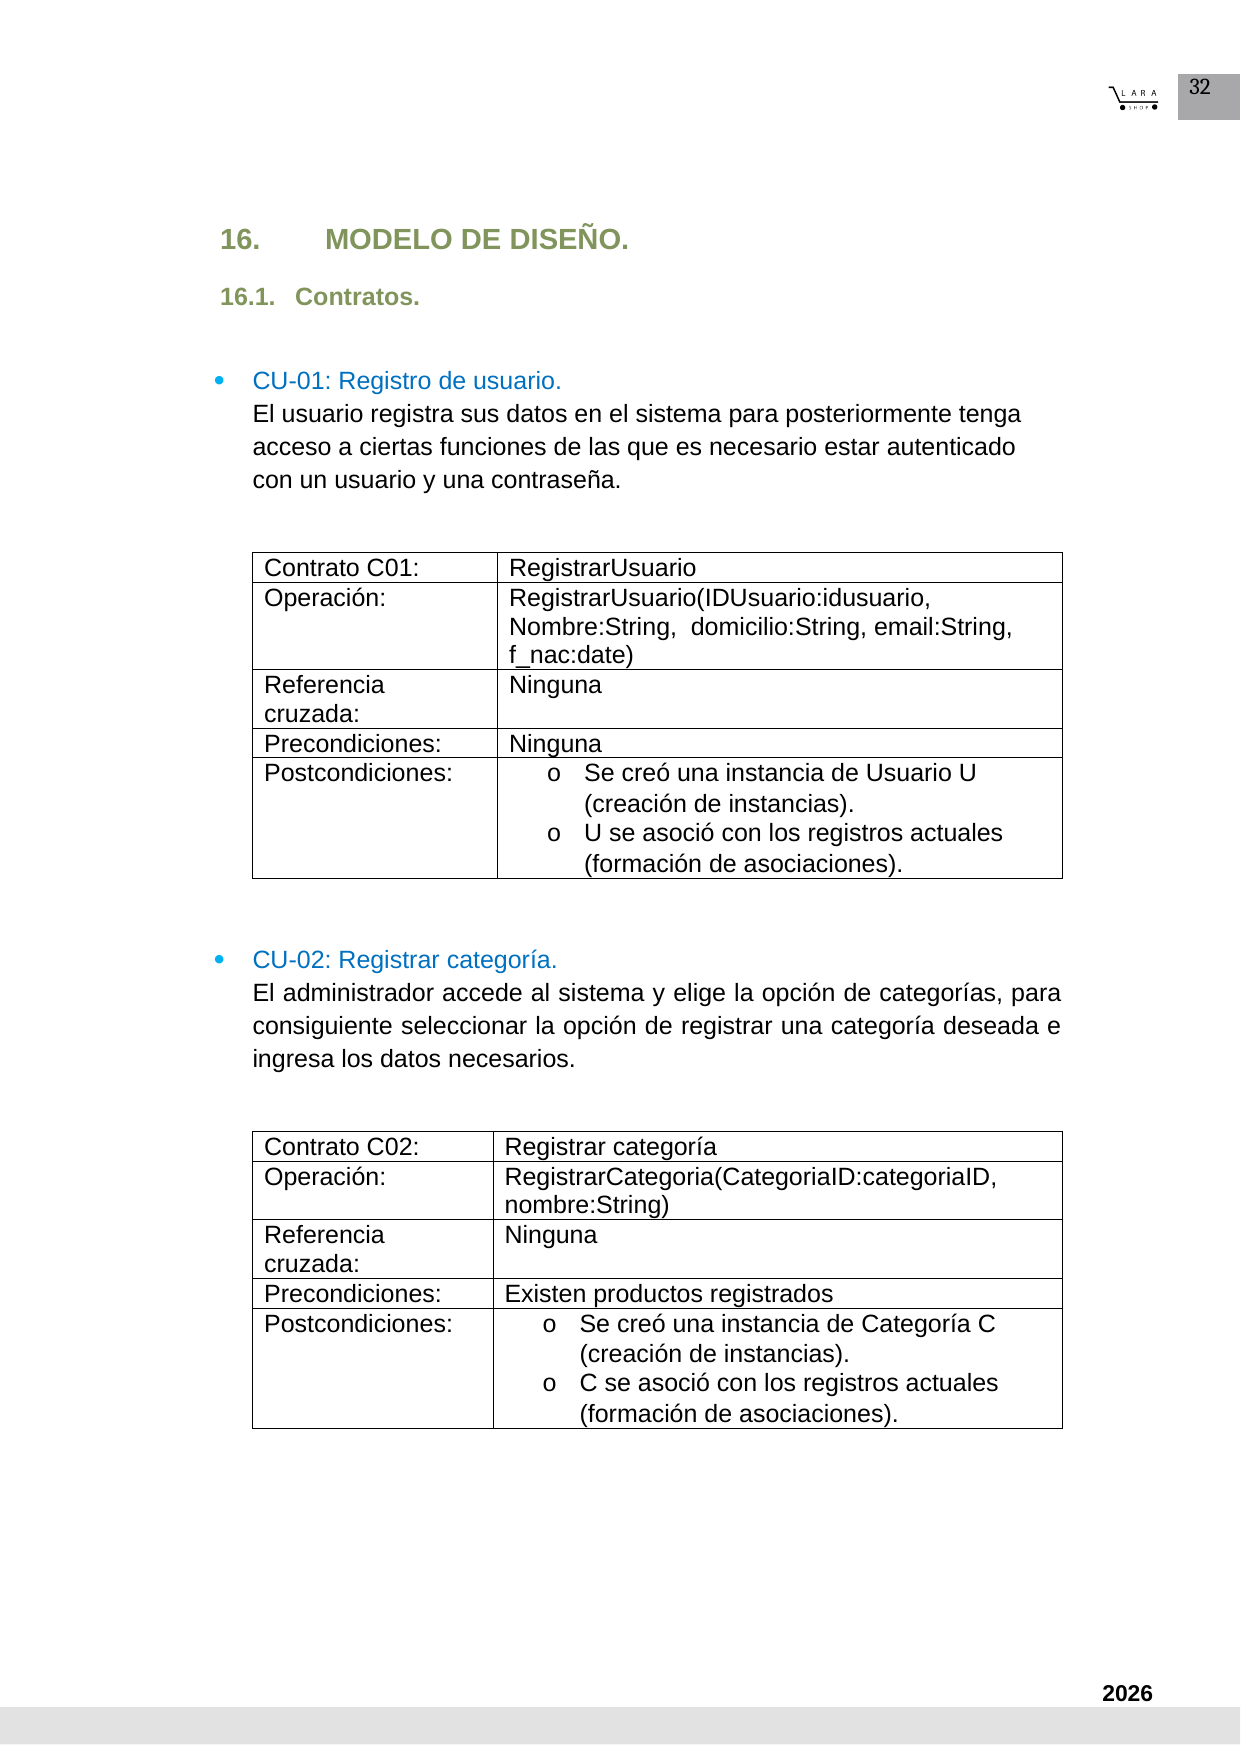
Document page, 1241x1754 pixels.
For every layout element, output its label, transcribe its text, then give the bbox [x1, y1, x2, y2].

list El administrador accede al sistema y elige la opción de categorías, para consiguiente seleccionar la opción de registrar una categoría deseada e ingresa los datos necesarios. [252, 978, 1063, 1073]
list CU-02: Registrar categoría. [215, 945, 1063, 974]
subtitle Contratos. [220, 282, 1063, 311]
table_header Registrar categoría [494, 1132, 1062, 1161]
table_cell Postcondiciones: [253, 758, 497, 878]
list El usuario registra sus datos en el sistema para posteriormente tenga acceso a ciertas funciones de las que es necesario estar autenticado con un usuario y una contraseña. [252, 399, 1063, 494]
table_cell Precondiciones: [253, 1279, 493, 1307]
table_cell Operación: [253, 1162, 493, 1219]
table_cell Referencia cruzada: [253, 1220, 493, 1278]
table_cell Ninguna [494, 1220, 1062, 1278]
table_cell Operación: [253, 583, 497, 669]
table_header RegistrarUsuario [498, 553, 1062, 582]
table_cell Postcondiciones: [253, 1309, 493, 1428]
table_header Contrato C01: [253, 553, 497, 582]
picture [1104, 73, 1167, 120]
table_cell Precondiciones: [253, 729, 497, 757]
table_cell Se creó una instancia de Categoría C (creación de instancias). C se asoció con los registros actuales (formación de asociaciones). [494, 1309, 1062, 1428]
table_cell Ninguna [498, 729, 1062, 757]
table_cell Existen productos registrados [494, 1279, 1062, 1307]
table_cell RegistrarCategoria(CategoriaID:categoriaID, nombre:String) [494, 1162, 1062, 1219]
list CU-01: Registro de usuario. [215, 366, 1063, 395]
table_cell Ninguna [498, 670, 1062, 727]
table_cell RegistrarUsuario(IDUsuario:idusuario, Nombre:String, domicilio:String, email:String, f_nac:date) [498, 583, 1062, 669]
subtitle MODELO DE DISEÑO. [220, 222, 1063, 256]
table_cell Se creó una instancia de Usuario U (creación de instancias). U se asoció con los registros actuales (formación de asociaciones). [498, 758, 1062, 878]
table_header Contrato C02: [253, 1132, 493, 1161]
table_cell Referencia cruzada: [253, 670, 497, 727]
